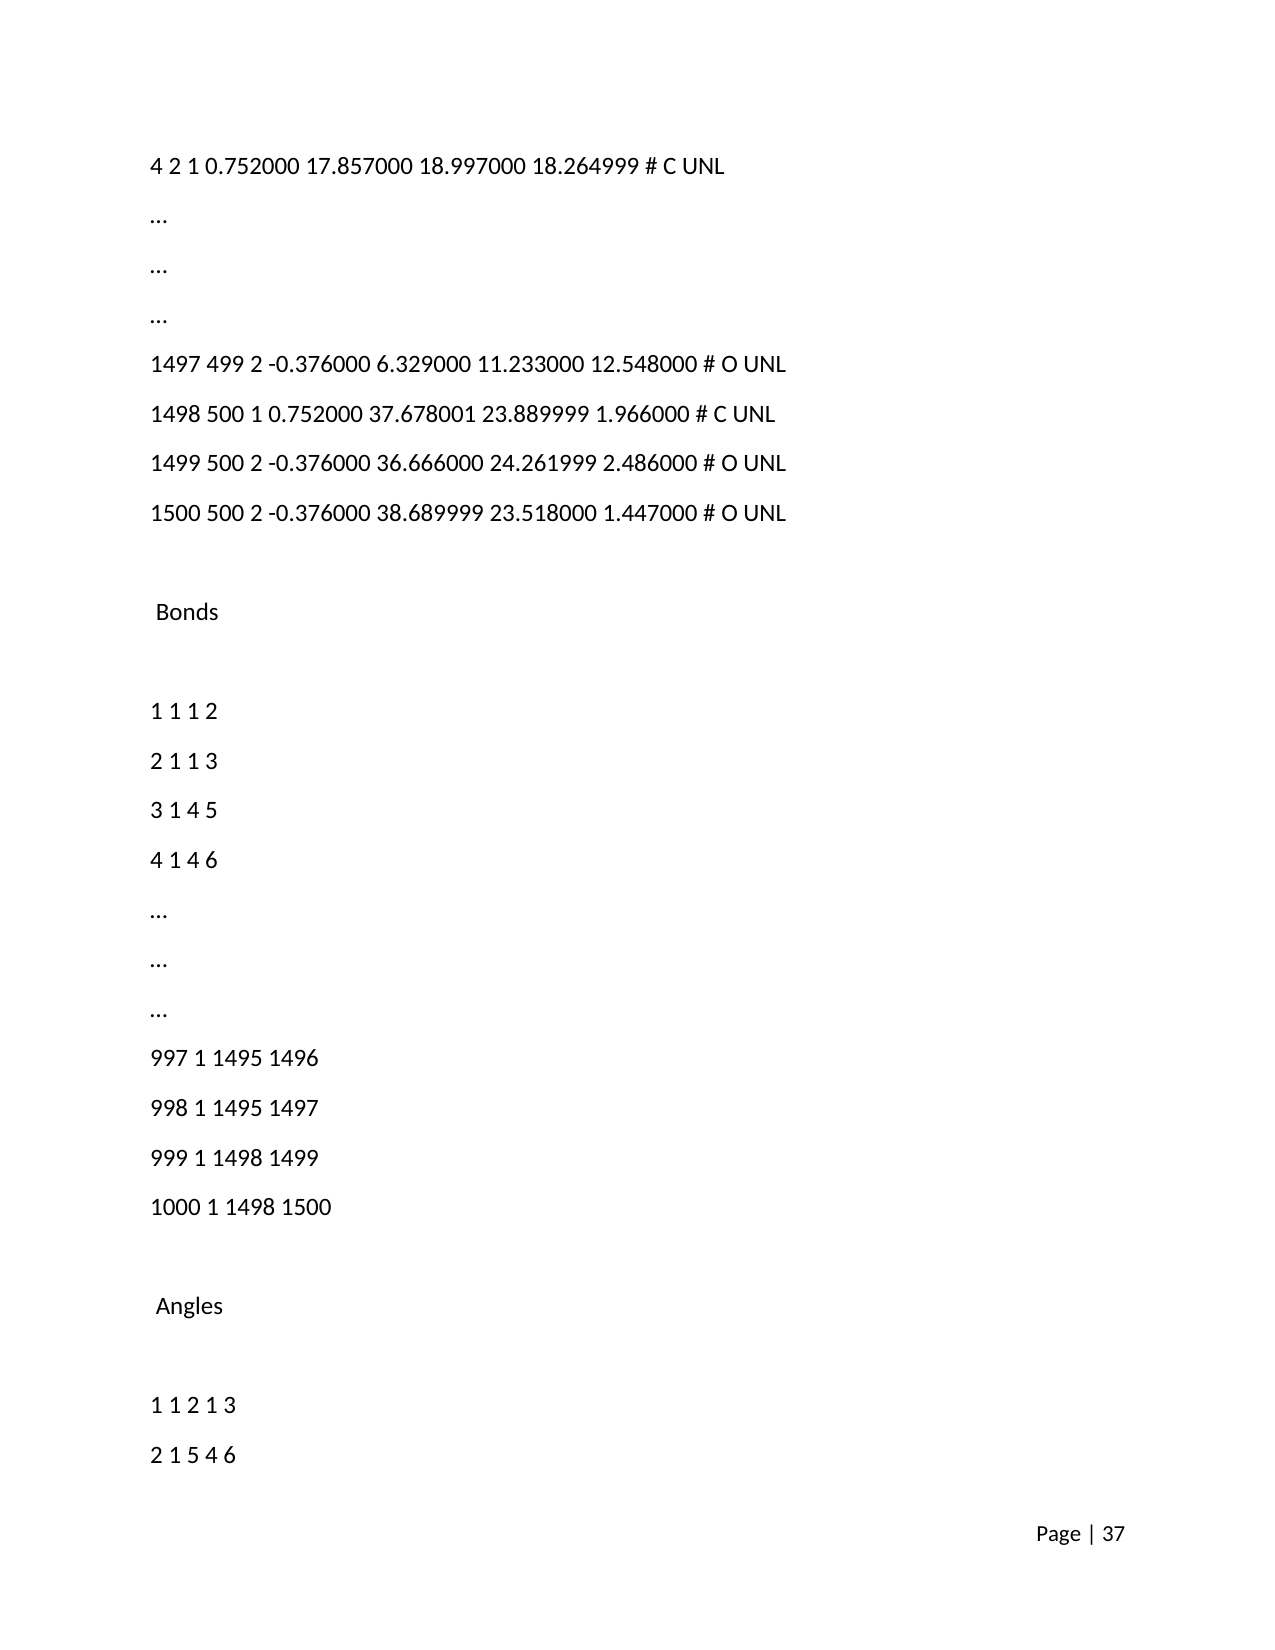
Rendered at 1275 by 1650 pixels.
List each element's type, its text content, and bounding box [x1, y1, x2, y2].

text … [150, 299, 1125, 329]
text 997 1 1495 1496 [150, 1042, 1125, 1073]
text 2 1 1 3 [150, 745, 1125, 776]
text 1 1 2 1 3 [150, 1389, 1125, 1420]
text … [150, 943, 1125, 974]
text 1000 1 1498 1500 [150, 1191, 1125, 1222]
text Angles [150, 1290, 1125, 1321]
text 1499 500 2 -0.376000 36.666000 24.261999 2.486000 # O UNL [150, 447, 1125, 478]
text 1500 500 2 -0.376000 38.689999 23.518000 1.447000 # O UNL [150, 497, 1125, 528]
text 999 1 1498 1499 [150, 1142, 1125, 1172]
text Bonds [150, 596, 1125, 627]
text 3 1 4 5 [150, 794, 1125, 825]
text 998 1 1495 1497 [150, 1092, 1125, 1123]
text 1 1 1 2 [150, 695, 1125, 726]
text … [150, 199, 1125, 230]
text 2 1 5 4 6 [150, 1439, 1125, 1470]
text 1497 499 2 -0.376000 6.329000 11.233000 12.548000 # O UNL [150, 348, 1125, 379]
text … [150, 249, 1125, 280]
text 1498 500 1 0.752000 37.678001 23.889999 1.966000 # C UNL [150, 398, 1125, 428]
text … [150, 894, 1125, 924]
text 4 2 1 0.752000 17.857000 18.997000 18.264999 # C UNL [150, 150, 1125, 181]
text 4 1 4 6 [150, 844, 1125, 875]
text … [150, 993, 1125, 1023]
